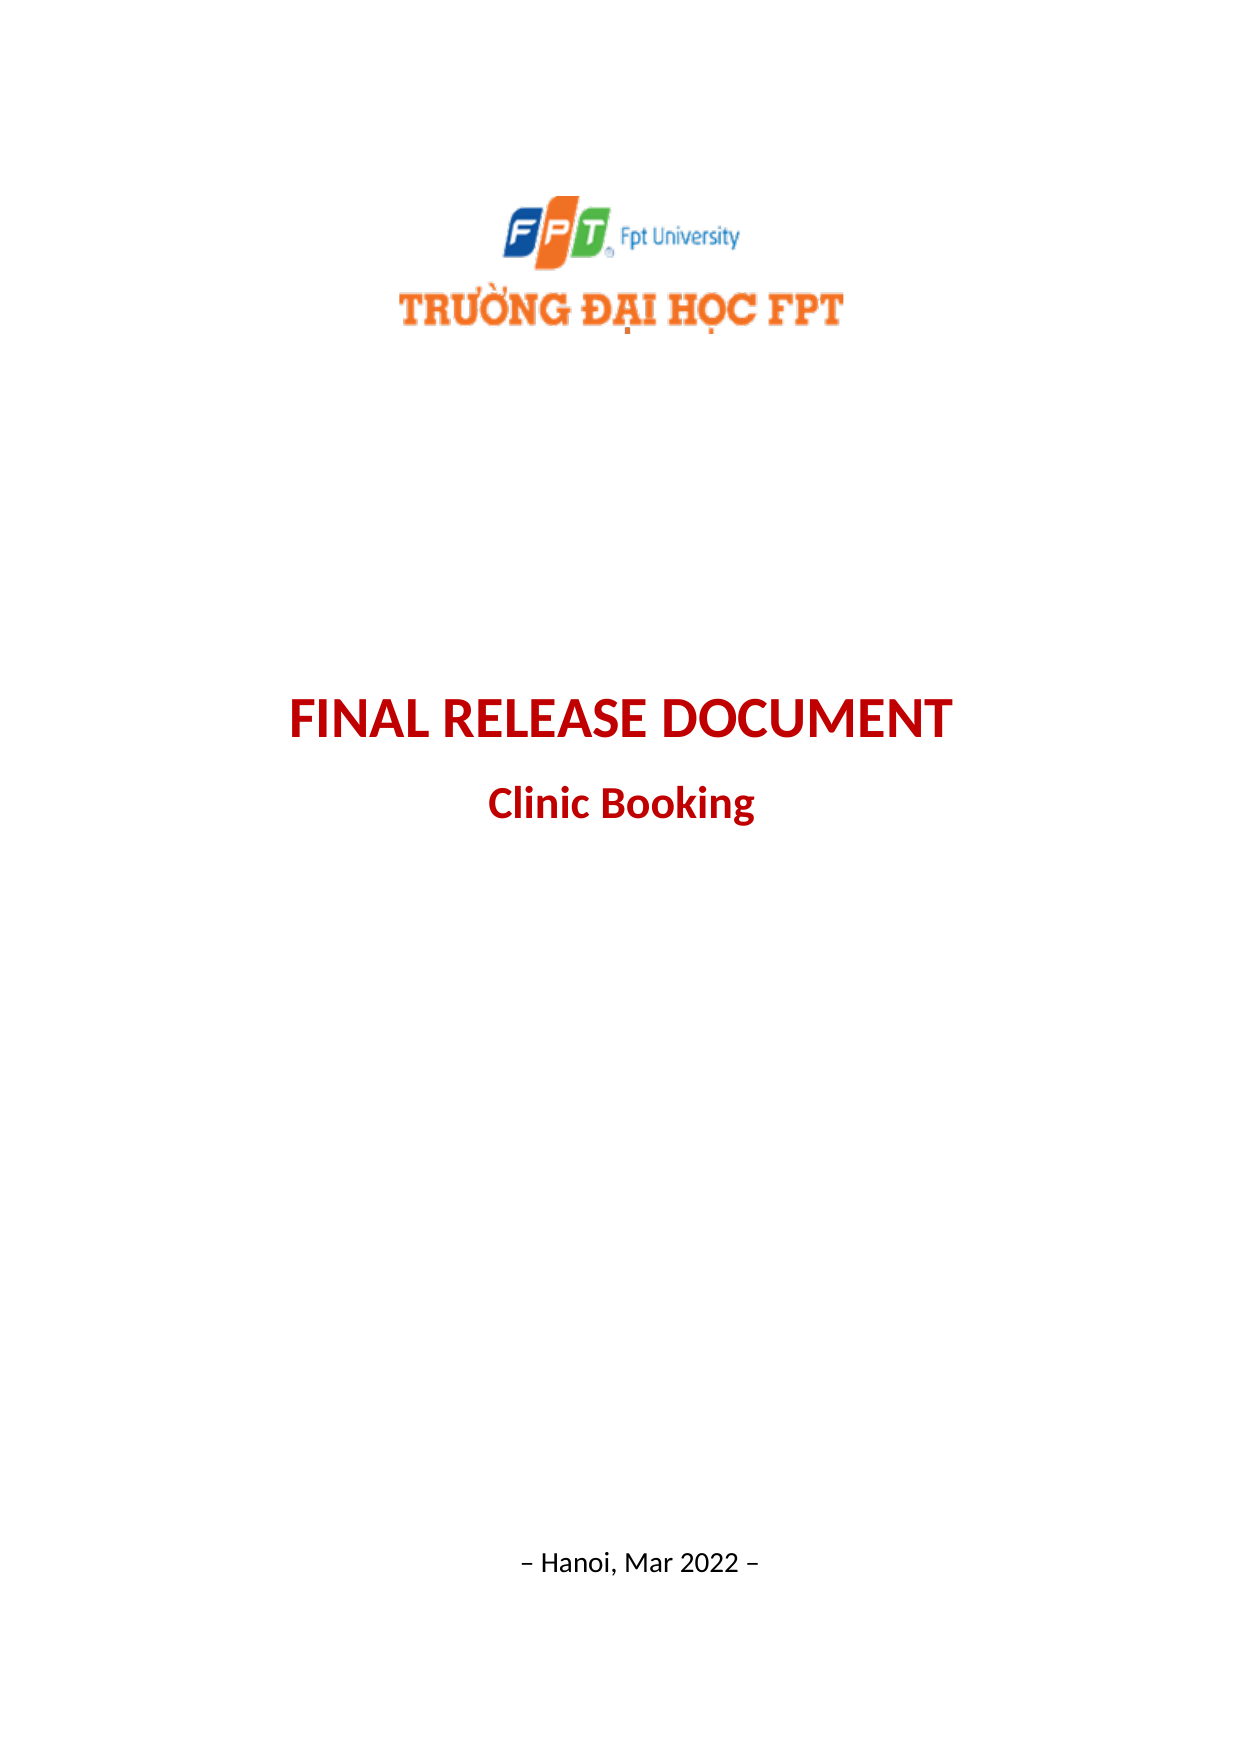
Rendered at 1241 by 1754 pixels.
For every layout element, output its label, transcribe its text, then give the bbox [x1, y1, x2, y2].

picture [399, 196, 844, 334]
text – Hanoi, Mar 2022 – [413, 1544, 867, 1579]
text Clinic Booking [150, 774, 1093, 830]
text FINAL RELEASE DOCUMENT [150, 680, 1093, 752]
